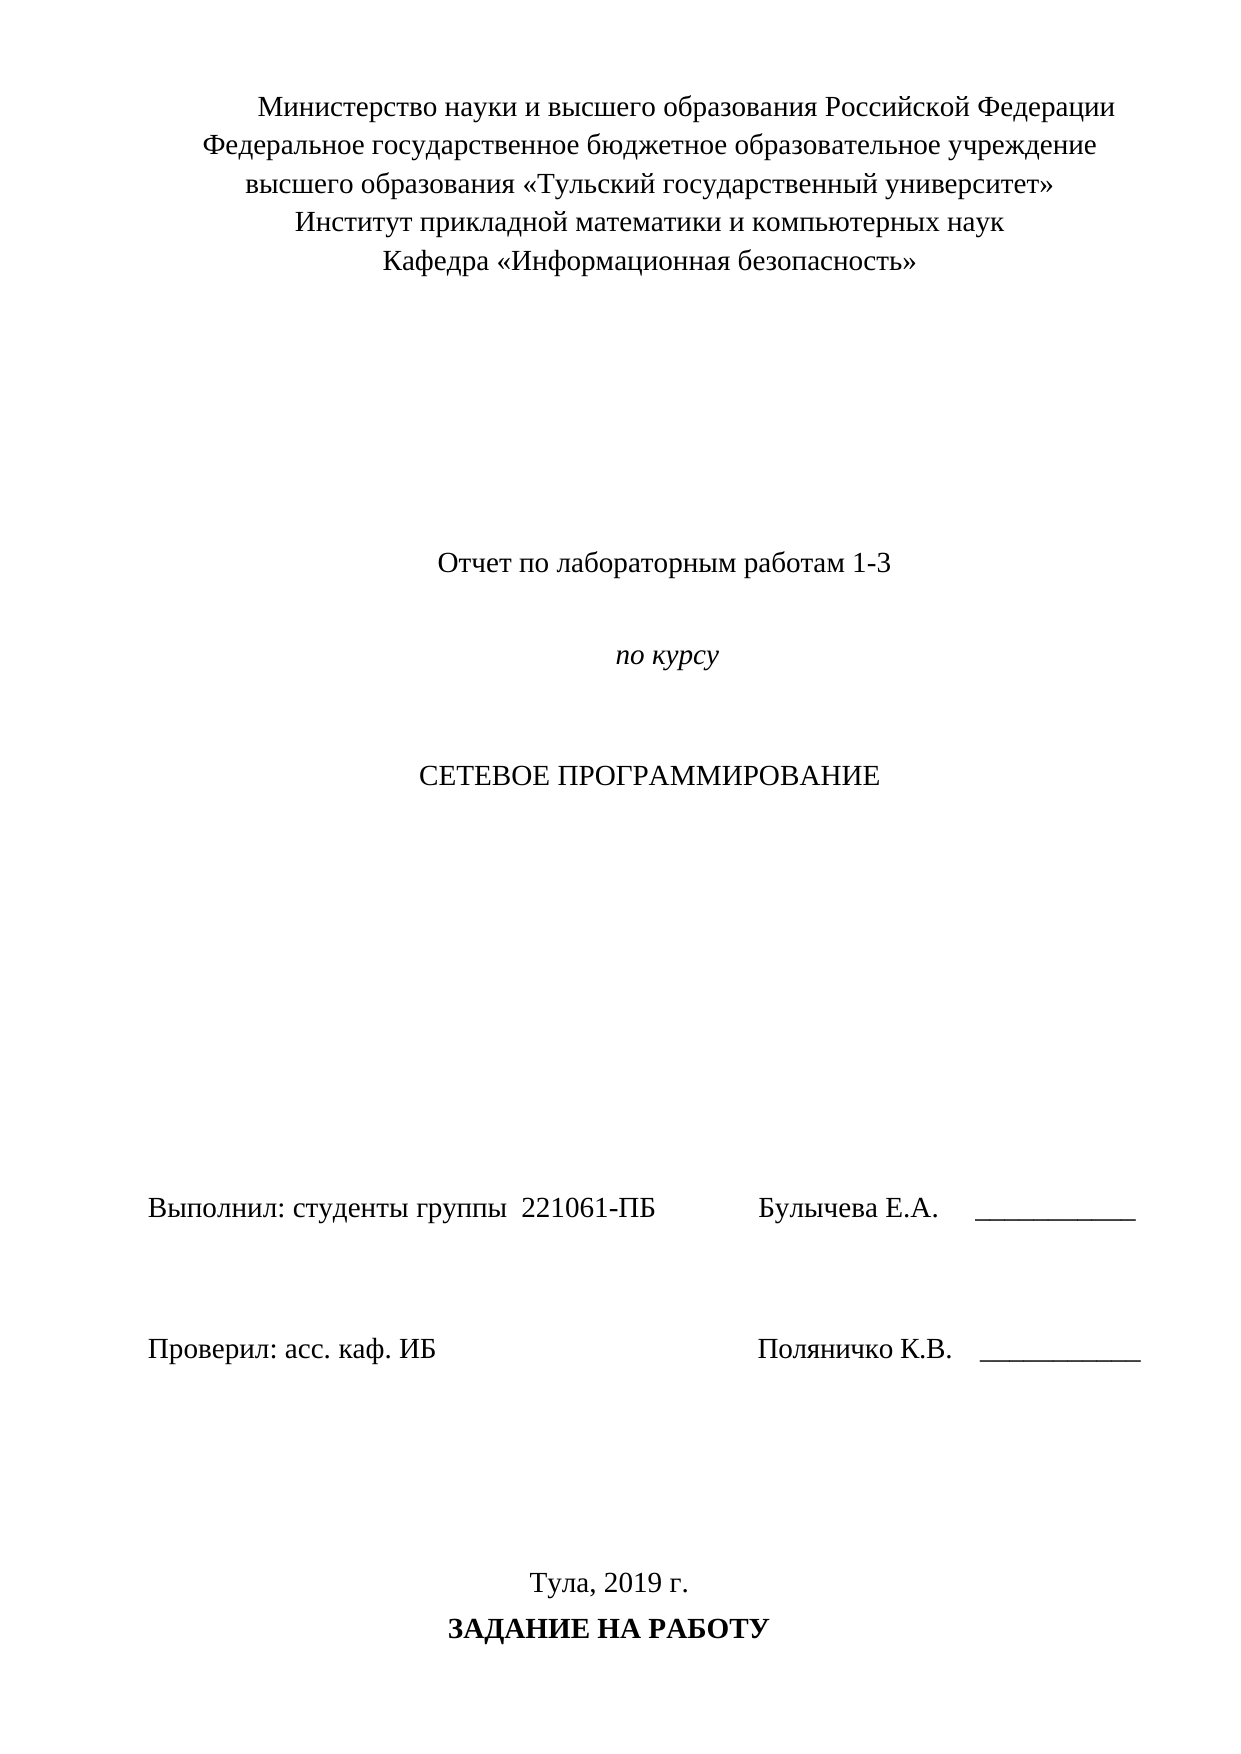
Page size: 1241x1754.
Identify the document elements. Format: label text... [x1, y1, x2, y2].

text СЕТЕВОЕ ПРОГРАММИРОВАНИЕ [148, 758, 1152, 792]
text Кафедра «Информационная безопасность» [148, 243, 1152, 276]
text Выполнил: студенты группы 221061-ПБ Булычева Е.А. ___________ [148, 1190, 1152, 1223]
text по курсу [334, 637, 1003, 671]
text Тула, 2019 г. [222, 1565, 996, 1599]
text Отчет по лабораторным работам 1-3 [332, 545, 996, 578]
text Проверил: асс. каф. ИБ Поляничко К.В. ___________ [148, 1331, 1152, 1365]
text Институт прикладной математики и компьютерных наук [148, 204, 1152, 238]
text ЗАДАНИЕ НА РАБОТУ [222, 1611, 996, 1645]
text Министерство науки и высшего образования Российской Федерации Федеральное государственное бюджетное образовательное учреждение высшего образования «Тульский государственный университет» [148, 89, 1152, 199]
